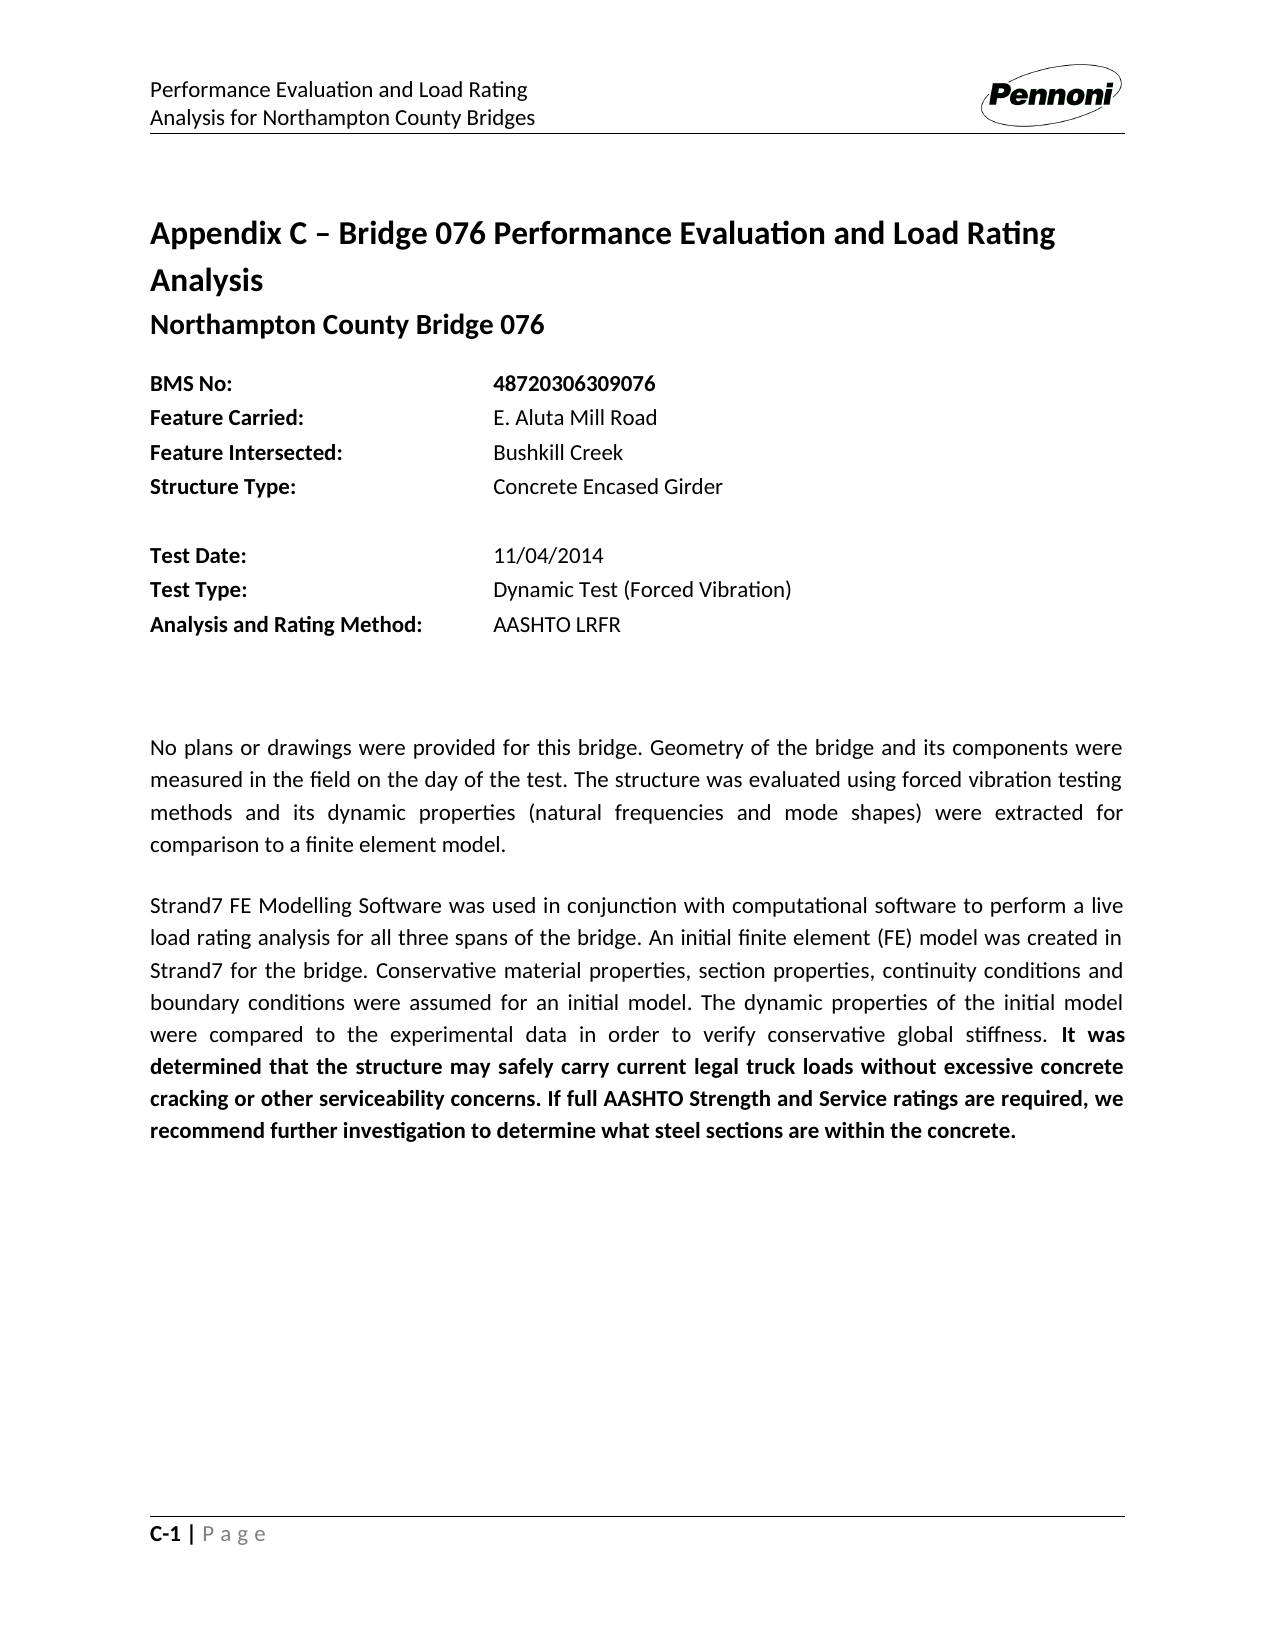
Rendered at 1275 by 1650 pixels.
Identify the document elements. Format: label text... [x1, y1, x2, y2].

picture [976, 61, 1125, 132]
subtitle Appendix C – Bridge 076 Performance Evaluation and Load Rating Analysis [150, 212, 1125, 300]
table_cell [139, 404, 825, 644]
text Strand7 FE Modelling Software was used in conjunction with computational software to perform a live load rating analysis for all three spans of the bridge. An initial finite element (FE) model was created in Strand7 for the bridge. Conservative material properties, section properties, continuity conditions and boundary conditions were assumed for an initial model. The dynamic properties of the initial model were compared to the experimental data in order to verify conservative global stiffness. It was determined that the structure may safely carry current legal truck loads without excessive concrete cracking or other serviceability concerns. If full AASHTO Strength and Service ratings are required, we recommend further investigation to determine what steel sections are within the concrete. [150, 891, 1125, 1145]
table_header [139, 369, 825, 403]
text No plans or drawings were provided for this bridge. Geometry of the bridge and its components were measured in the field on the day of the test. The structure was evaluated using forced vibration testing methods and its dynamic properties (natural frequencies and mode shapes) were extracted for comparison to a finite element model. [150, 733, 1125, 858]
text Northampton County Bridge 076 [150, 306, 1125, 341]
